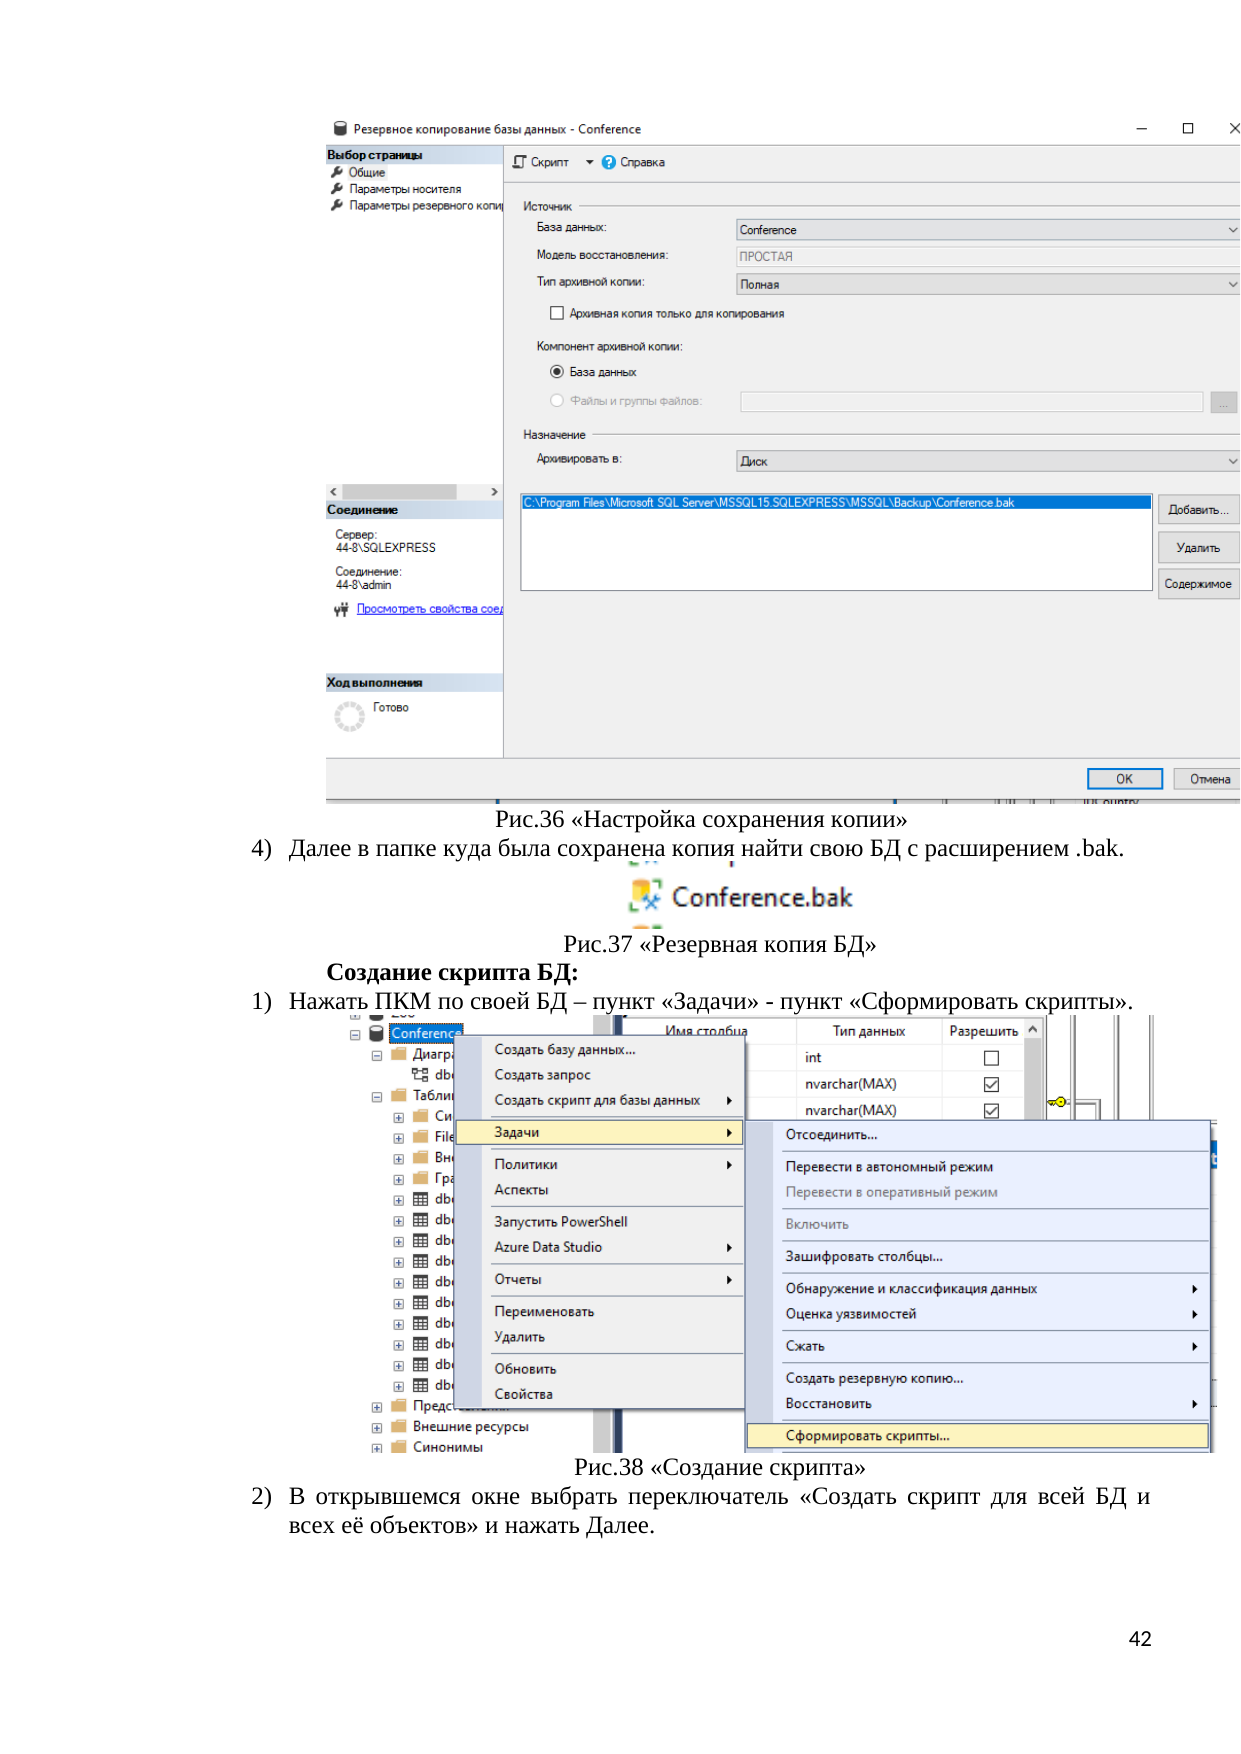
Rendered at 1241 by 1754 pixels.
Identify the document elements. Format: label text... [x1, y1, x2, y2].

text Рис.37 «Резервная копия БД» [288, 929, 1152, 957]
text Создание скрипта БД: [252, 957, 1152, 986]
list Далее в папке куда была сохранена копия найти свою БД с расширением .bak. [251, 833, 1152, 862]
text Рис.36 «Настройка сохранения копии» [251, 804, 1152, 833]
text Рис.38 «Создание скрипта» [288, 1452, 1152, 1481]
list В открывшемся окне выбрать переключатель «Создать скрипт для всей БД и всех её объектов» и нажать Далее. [251, 1481, 1152, 1539]
picture [620, 861, 857, 929]
picture [326, 118, 1241, 804]
picture [326, 1015, 1218, 1453]
list Нажать ПКМ по своей БД – пункт «Задачи» - пункт «Сформировать скрипты». [251, 986, 1152, 1015]
